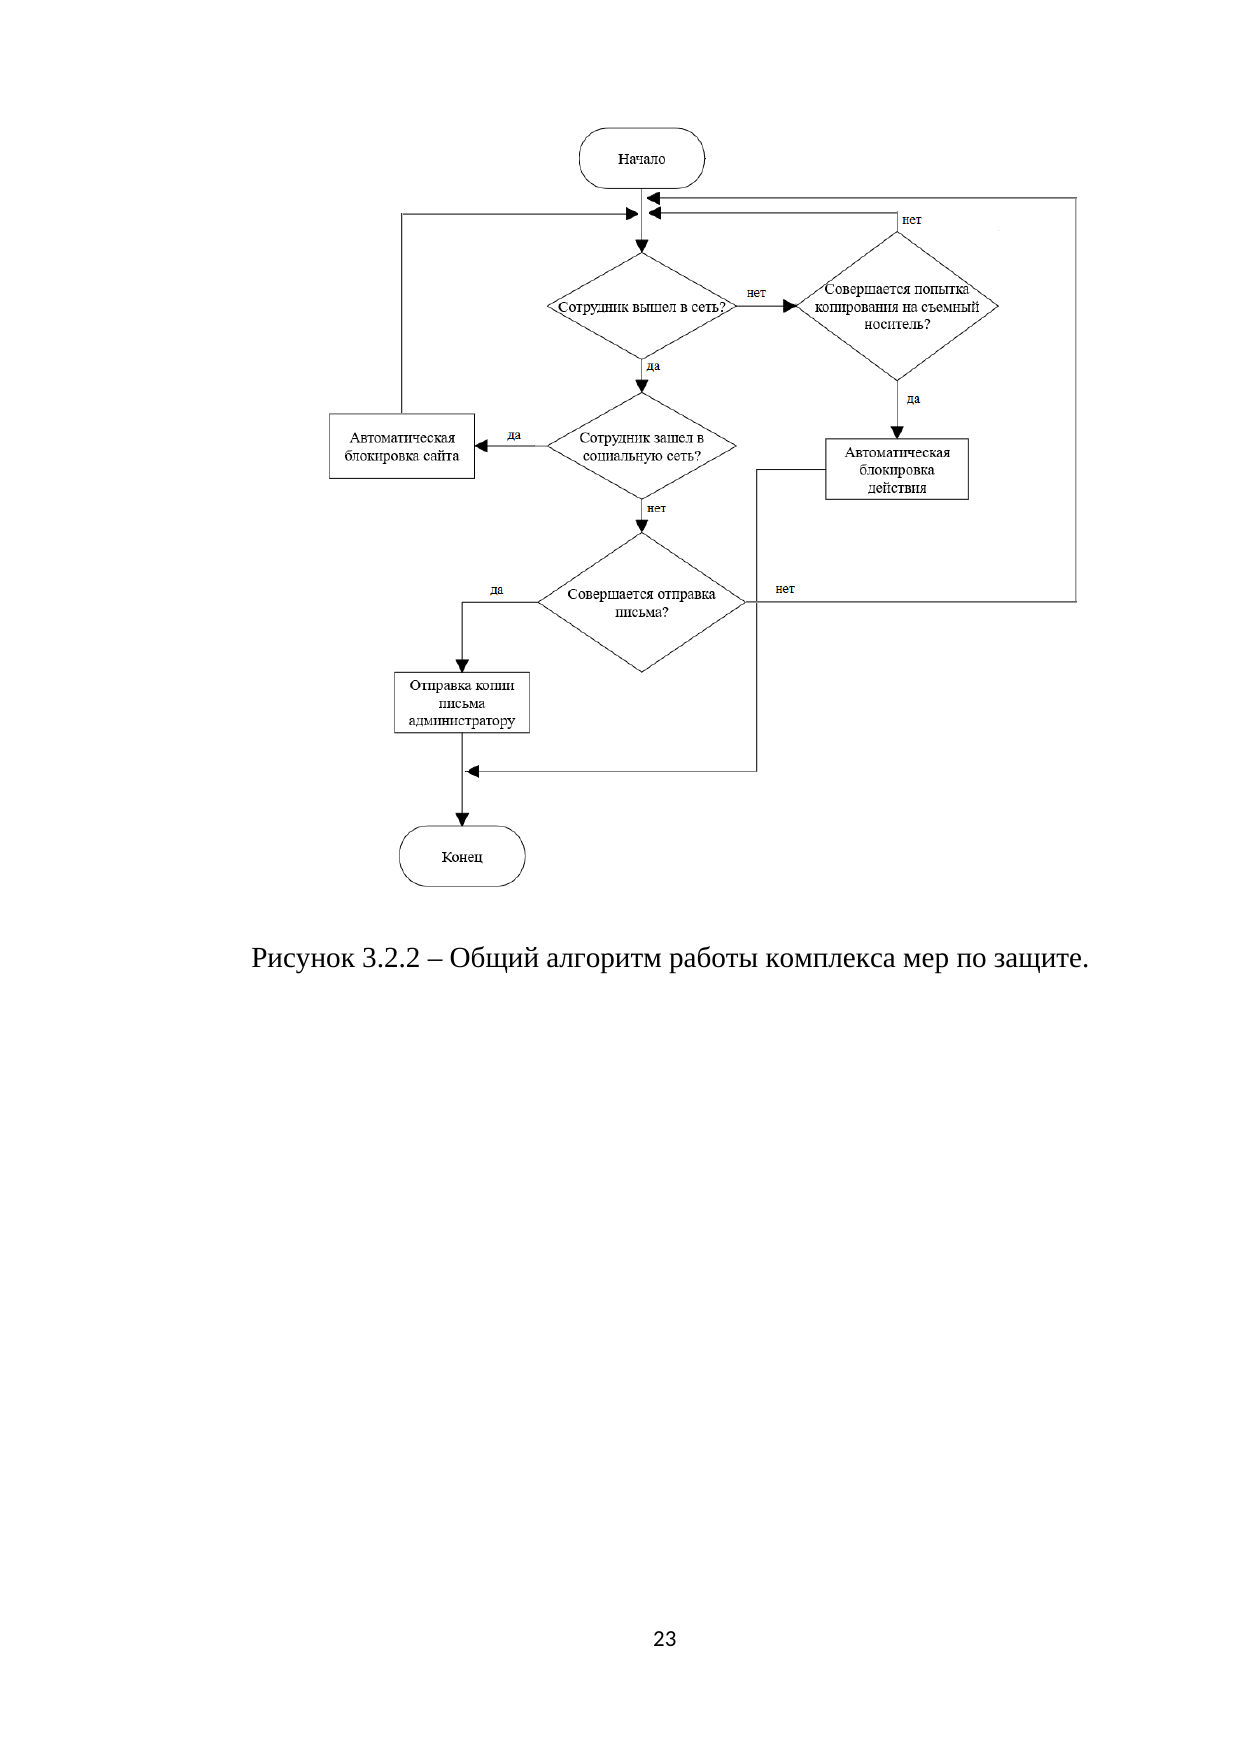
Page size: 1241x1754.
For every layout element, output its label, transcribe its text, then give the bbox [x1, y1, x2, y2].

picture [251, 118, 1117, 910]
text Рисунок 3.2.2 – Общий алгоритм работы комплекса мер по защите. [177, 940, 1152, 973]
